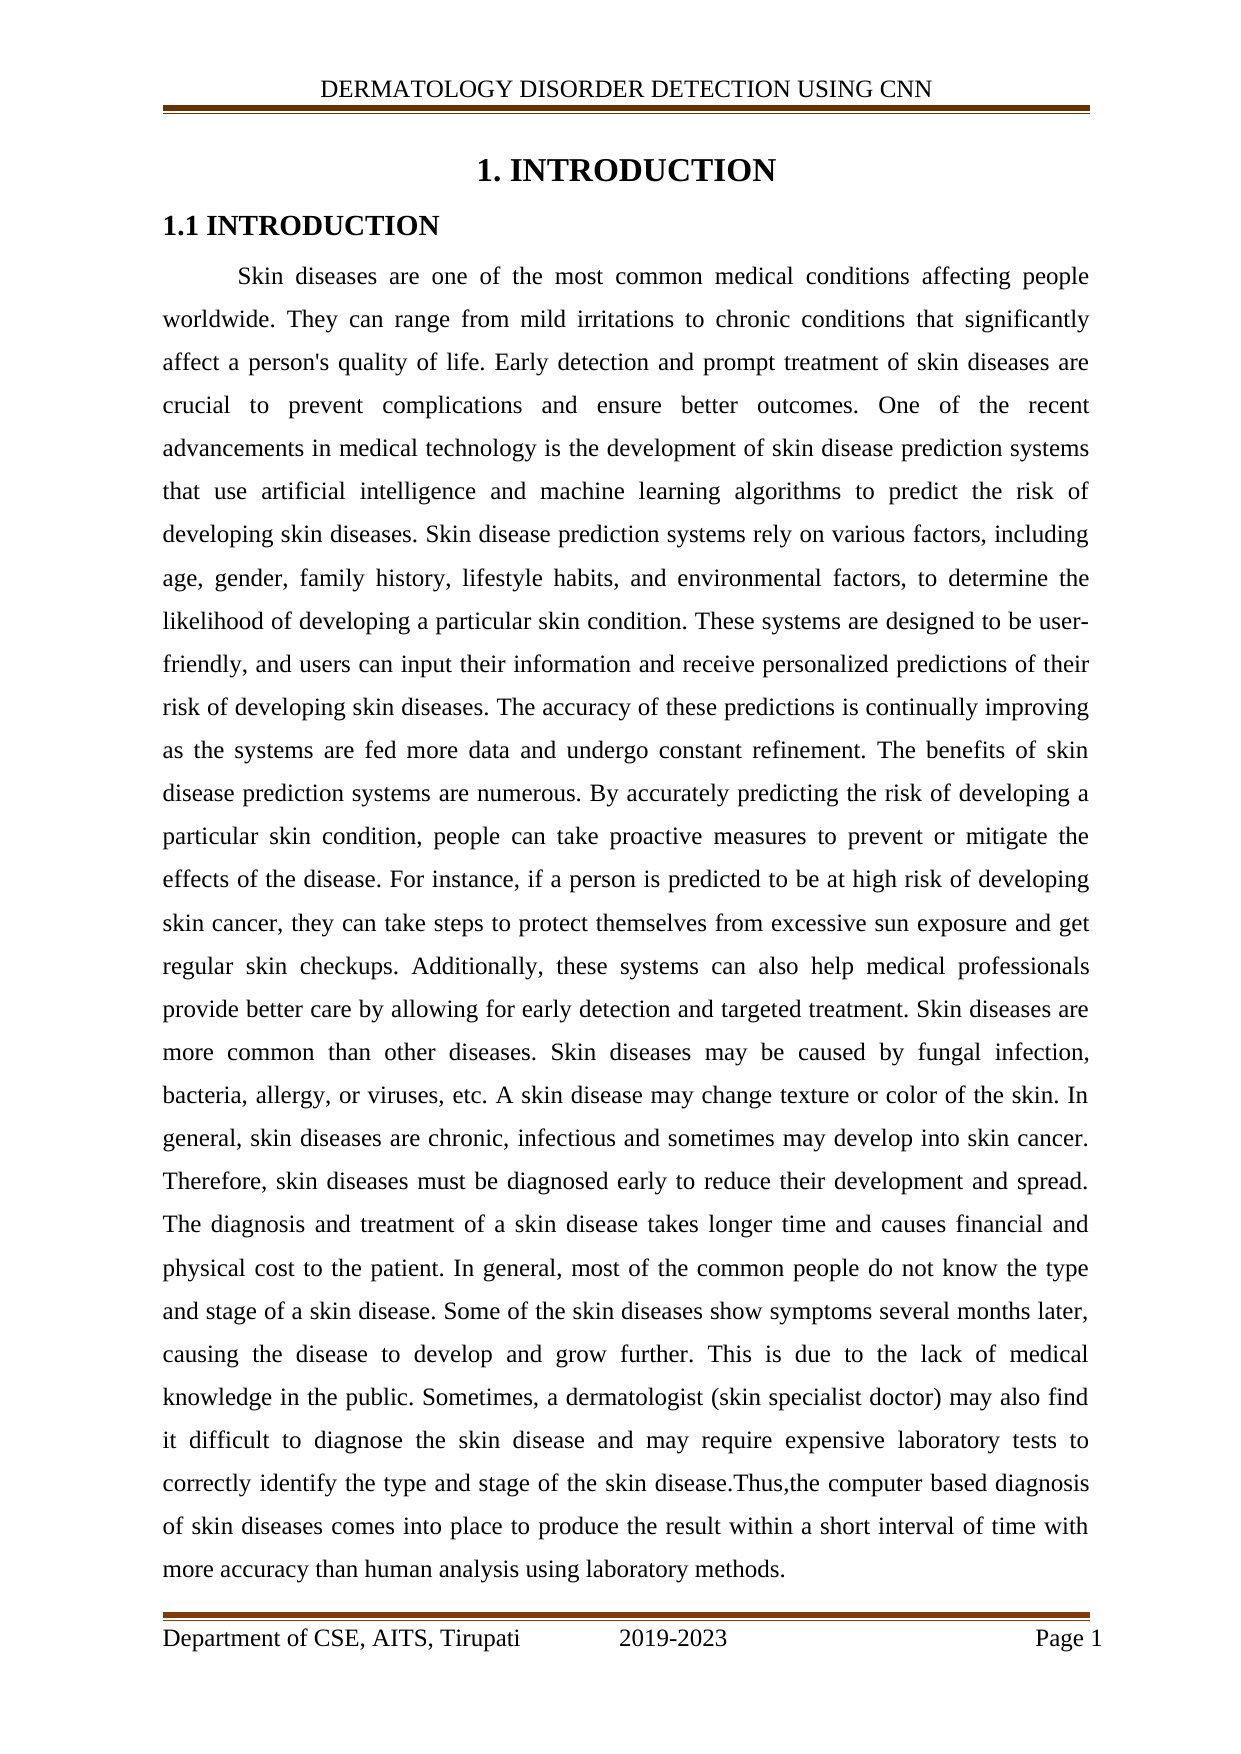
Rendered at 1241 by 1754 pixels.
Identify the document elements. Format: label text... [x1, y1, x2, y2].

text 1. INTRODUCTION [162, 150, 1090, 188]
text Skin diseases are one of the most common medical conditions affecting people worldwide. They can range from mild irritations to chronic conditions that significantly affect a person's quality of life. Early detection and prompt treatment of skin diseases are crucial to prevent complications and ensure better outcomes. One of the recent advancements in medical technology is the development of skin disease prediction systems that use artificial intelligence and machine learning algorithms to predict the risk of developing skin diseases. Skin disease prediction systems rely on various factors, including age, gender, family history, lifestyle habits, and environmental factors, to determine the likelihood of developing a particular skin condition. These systems are designed to be user-friendly, and users can input their information and receive personalized predictions of their risk of developing skin diseases. The accuracy of these predictions is continually improving as the systems are fed more data and undergo constant refinement. The benefits of skin disease prediction systems are numerous. By accurately predicting the risk of developing a particular skin condition, people can take proactive measures to prevent or mitigate the effects of the disease. For instance, if a person is predicted to be at high risk of developing skin cancer, they can take steps to protect themselves from excessive sun exposure and get regular skin checkups. Additionally, these systems can also help medical professionals provide better care by allowing for early detection and targeted treatment. Skin diseases are more common than other diseases. Skin diseases may be caused by fungal infection, bacteria, allergy, or viruses, etc. A skin disease may change texture or color of the skin. In general, skin diseases are chronic, infectious and sometimes may develop into skin cancer. Therefore, skin diseases must be diagnosed early to reduce their development and spread. The diagnosis and treatment of a skin disease takes longer time and causes financial and physical cost to the patient. In general, most of the common people do not know the type and stage of a skin disease. Some of the skin diseases show symptoms several months later, causing the disease to develop and grow further. This is due to the lack of medical knowledge in the public. Sometimes, a dermatologist (skin specialist doctor) may also find it difficult to diagnose the skin disease and may require expensive laboratory tests to correctly identify the type and stage of the skin disease.Thus,the computer based diagnosis of skin diseases comes into place to produce the result within a short interval of time with more accuracy than human analysis using laboratory methods. [162, 261, 1090, 1583]
text 1.1 INTRODUCTION [162, 208, 1090, 242]
